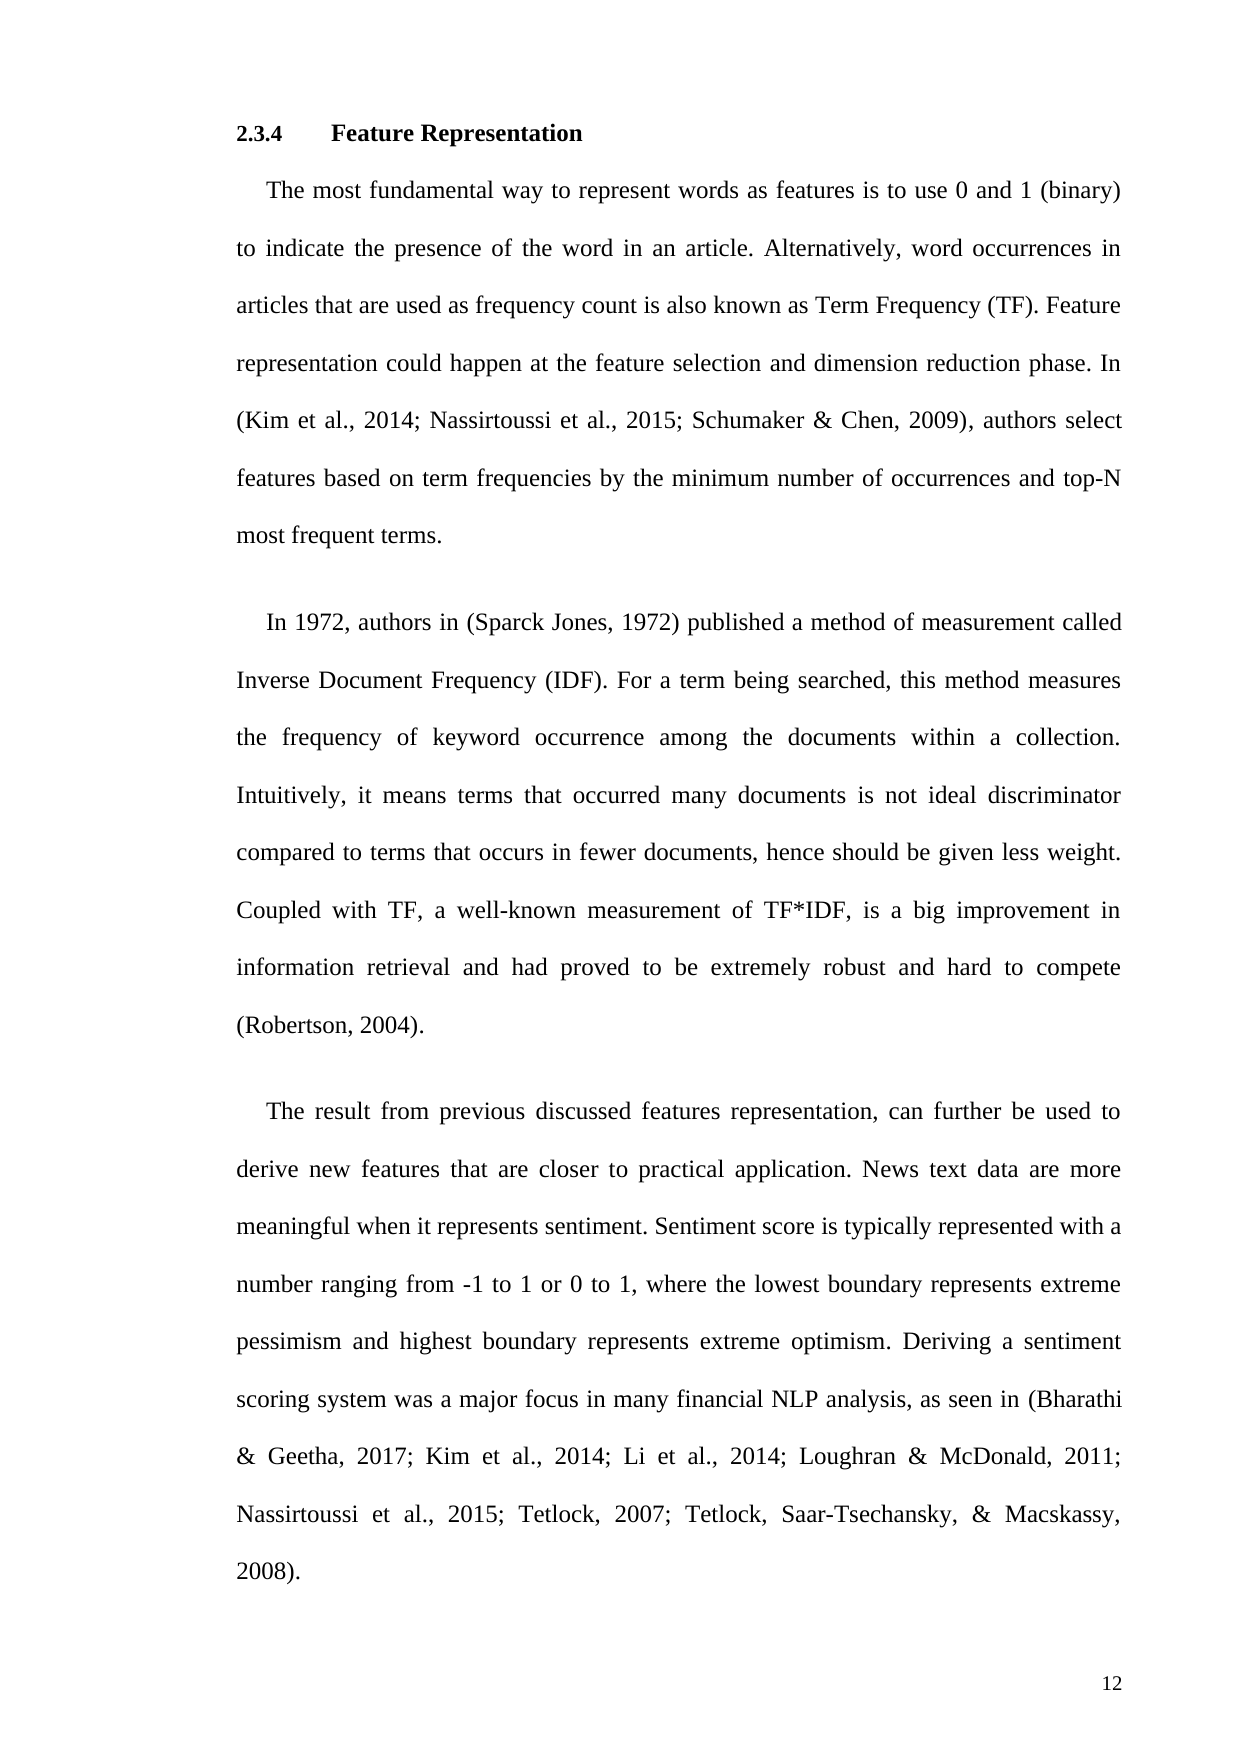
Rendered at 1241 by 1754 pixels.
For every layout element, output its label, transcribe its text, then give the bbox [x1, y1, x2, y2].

subtitle Feature Representation [236, 118, 1122, 147]
text The most fundamental way to represent words as features is to use 0 and 1 (binary) to indicate the presence of the word in an article. Alternatively, word occurrences in articles that are used as frequency count is also known as Term Frequency (TF). Feature representation could happen at the feature selection and dimension reduction phase. In (Kim et al., 2014; Nassirtoussi et al., 2015; Schumaker & Chen, 2009), authors select features based on term frequencies by the minimum number of occurrences and top-N most frequent terms. [236, 176, 1122, 549]
text In 1972, authors in (Sparck Jones, 1972) published a method of measurement called Inverse Document Frequency (IDF). For a term being searched, this method measures the frequency of keyword occurrence among the documents within a collection. Intuitively, it means terms that occurred many documents is not ideal discriminator compared to terms that occurs in fewer documents, hence should be given less weight. Coupled with TF, a well-known measurement of TF*IDF, is a big improvement in information retrieval and had proved to be extremely robust and hard to compete (Robertson, 2004). [236, 607, 1122, 1038]
text The result from previous discussed features representation, can further be used to derive new features that are closer to practical application. News text data are more meaningful when it represents sentiment. Sentiment score is typically represented with a number ranging from -1 to 1 or 0 to 1, where the lowest boundary represents extreme pessimism and highest boundary represents extreme optimism. Deriving a sentiment scoring system was a major focus in many financial NLP analysis, as seen in (Bharathi & Geetha, 2017; Kim et al., 2014; Li et al., 2014; Loughran & McDonald, 2011; Nassirtoussi et al., 2015; Tetlock, 2007; Tetlock, Saar-Tsechansky, & Macskassy, 2008). [236, 1096, 1122, 1585]
